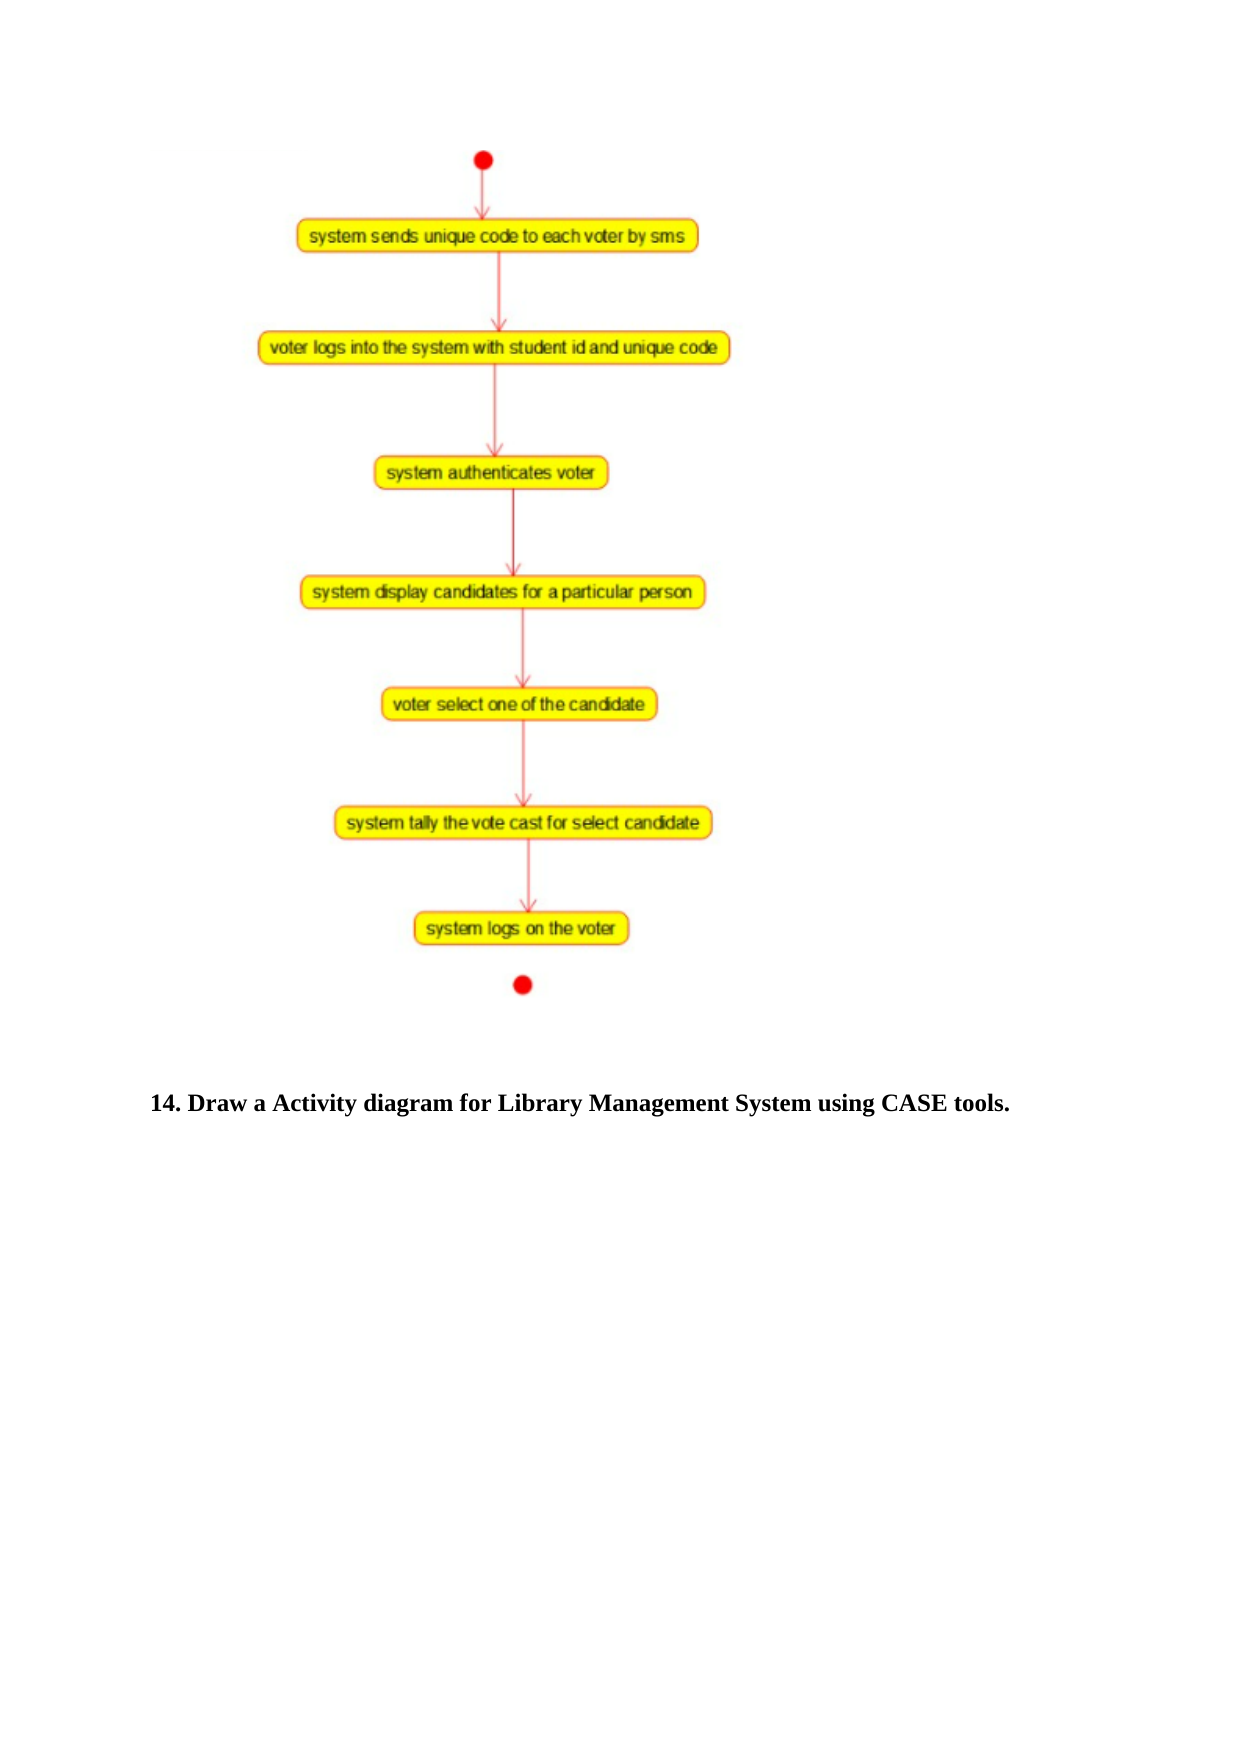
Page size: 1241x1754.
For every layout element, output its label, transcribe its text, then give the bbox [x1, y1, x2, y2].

picture [150, 150, 746, 1052]
text 14. Draw a Activity diagram for Library Management System using CASE tools. [150, 1088, 1090, 1117]
